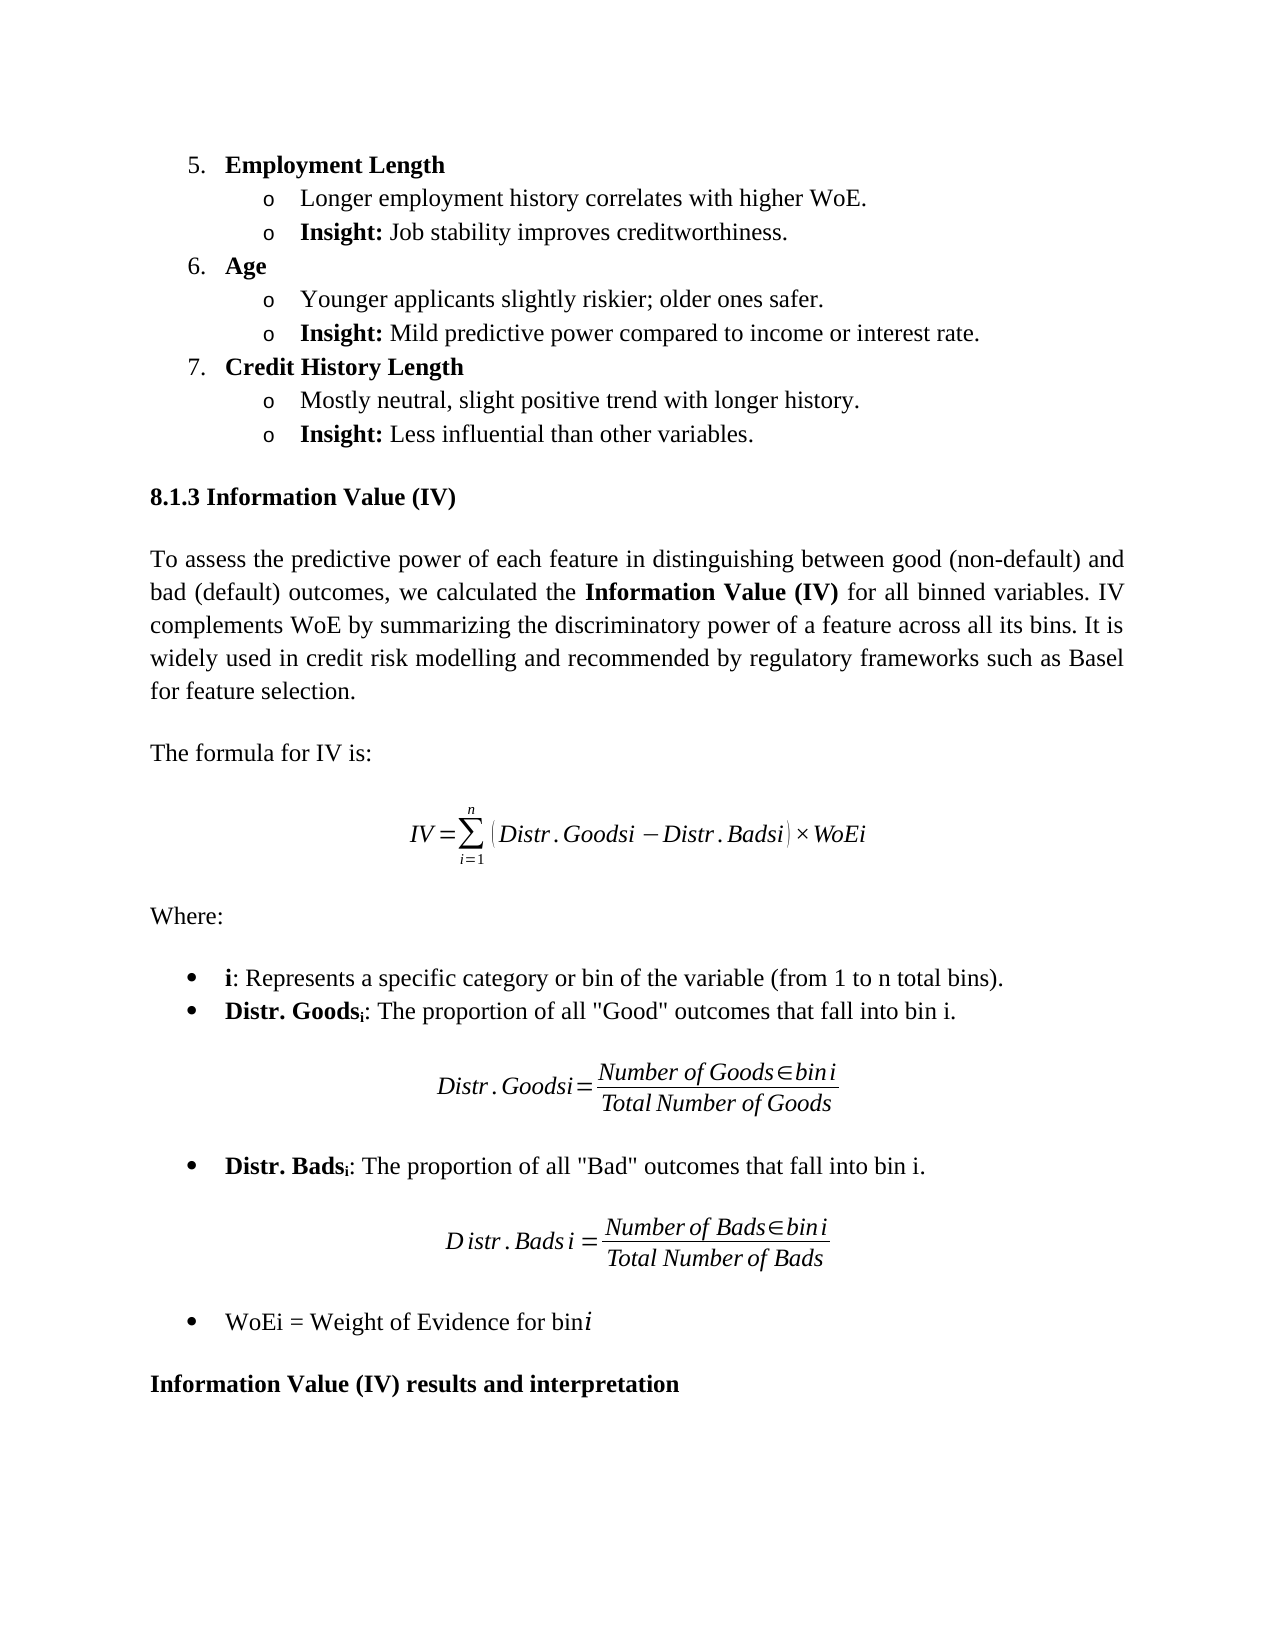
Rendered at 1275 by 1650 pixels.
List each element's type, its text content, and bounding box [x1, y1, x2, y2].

list Younger applicants slightly riskier; older ones safer. [262, 284, 1125, 313]
text Where: [150, 901, 1125, 930]
list Age [187, 251, 1125, 280]
text 8.1.3 Information Value (IV) [150, 482, 1125, 511]
text Information Value (IV) results and interpretation [150, 1369, 1125, 1398]
list Insight: Job stability improves creditworthiness. [262, 217, 1125, 247]
list Insight: Less influential than other variables. [262, 419, 1125, 448]
list Distr. Goodsi​: The proportion of all "Good" outcomes that fall into bin i. [187, 996, 1125, 1025]
list WoEi = Weight of Evidence for bin𝑖 [187, 1305, 1125, 1336]
list Longer employment history correlates with higher WoE. [262, 183, 1125, 213]
list i: Represents a specific category or bin of the variable (from 1 to n total bins). [187, 963, 1125, 992]
text The formula for IV is: [150, 738, 1125, 767]
list Credit History Length [187, 352, 1125, 381]
list Distr. Badsi​: The proportion of all "Bad" outcomes that fall into bin i. [187, 1151, 1125, 1180]
list Mostly neutral, slight positive trend with longer history. [262, 385, 1125, 414]
text To assess the predictive power of each feature in distinguishing between good (non-default) and bad (default) outcomes, we calculated the Information Value (IV) for all binned variables. IV complements WoE by summarizing the discriminatory power of a feature across all its bins. It is widely used in credit risk modelling and recommended by regulatory frameworks such as Basel for feature selection. [150, 544, 1125, 705]
list Insight: Mild predictive power compared to income or interest rate. [262, 318, 1125, 347]
list Employment Length [187, 150, 1125, 179]
